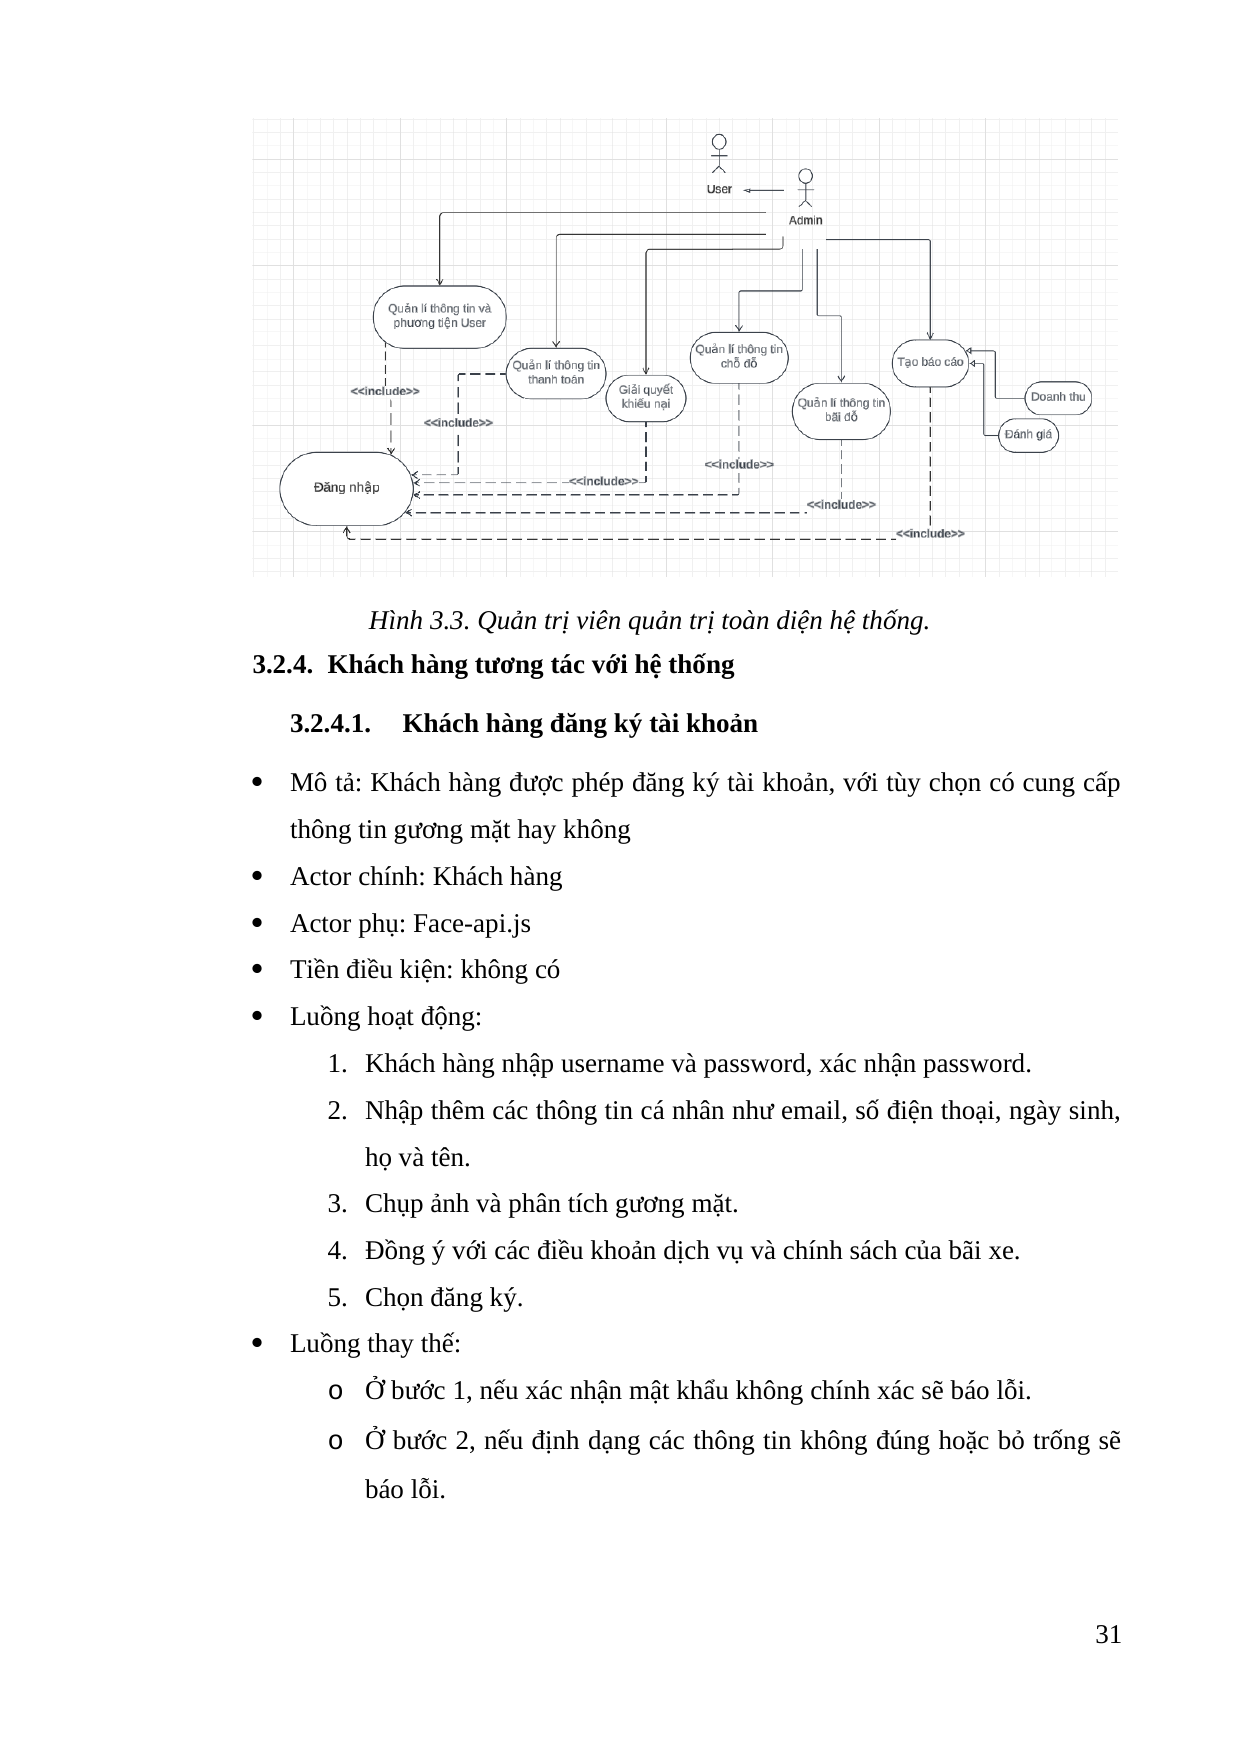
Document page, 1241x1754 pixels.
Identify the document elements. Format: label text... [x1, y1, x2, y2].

list Actor phụ: Face-api.js [252, 907, 1122, 938]
list Luồng thay thế: [252, 1327, 1122, 1359]
list Ở bước 2, nếu định dạng các thông tin không đúng hoặc bỏ trống sẽ báo lỗi. [327, 1424, 1122, 1504]
text Hình 3.3. Quản trị viên quản trị toàn diện hệ thống. [177, 604, 1122, 636]
list Luồng hoạt động: [252, 1001, 1122, 1032]
subtitle Khách hàng đăng ký tài khoản [290, 707, 1122, 738]
list Actor chính: Khách hàng [252, 860, 1122, 891]
list Chụp ảnh và phân tích gương mặt. [327, 1187, 1122, 1218]
subtitle Khách hàng tương tác với hệ thống [252, 648, 1122, 679]
list Khách hàng nhập username và password, xác nhận password. [327, 1047, 1122, 1078]
list Mô tả: Khách hàng được phép đăng ký tài khoản, với tùy chọn có cung cấp thông tin gương mặt hay không [252, 766, 1122, 844]
list Chọn đăng ký. [327, 1281, 1122, 1312]
list Ở bước 1, nếu xác nhận mật khẩu không chính xác sẽ báo lỗi. [327, 1374, 1122, 1408]
list Đồng ý với các điều khoản dịch vụ và chính sách của bãi xe. [327, 1234, 1122, 1265]
list Nhập thêm các thông tin cá nhân như email, số điện thoại, ngày sinh, họ và tên. [327, 1094, 1122, 1172]
picture [252, 118, 1118, 577]
list Tiền điều kiện: không có [252, 954, 1122, 985]
